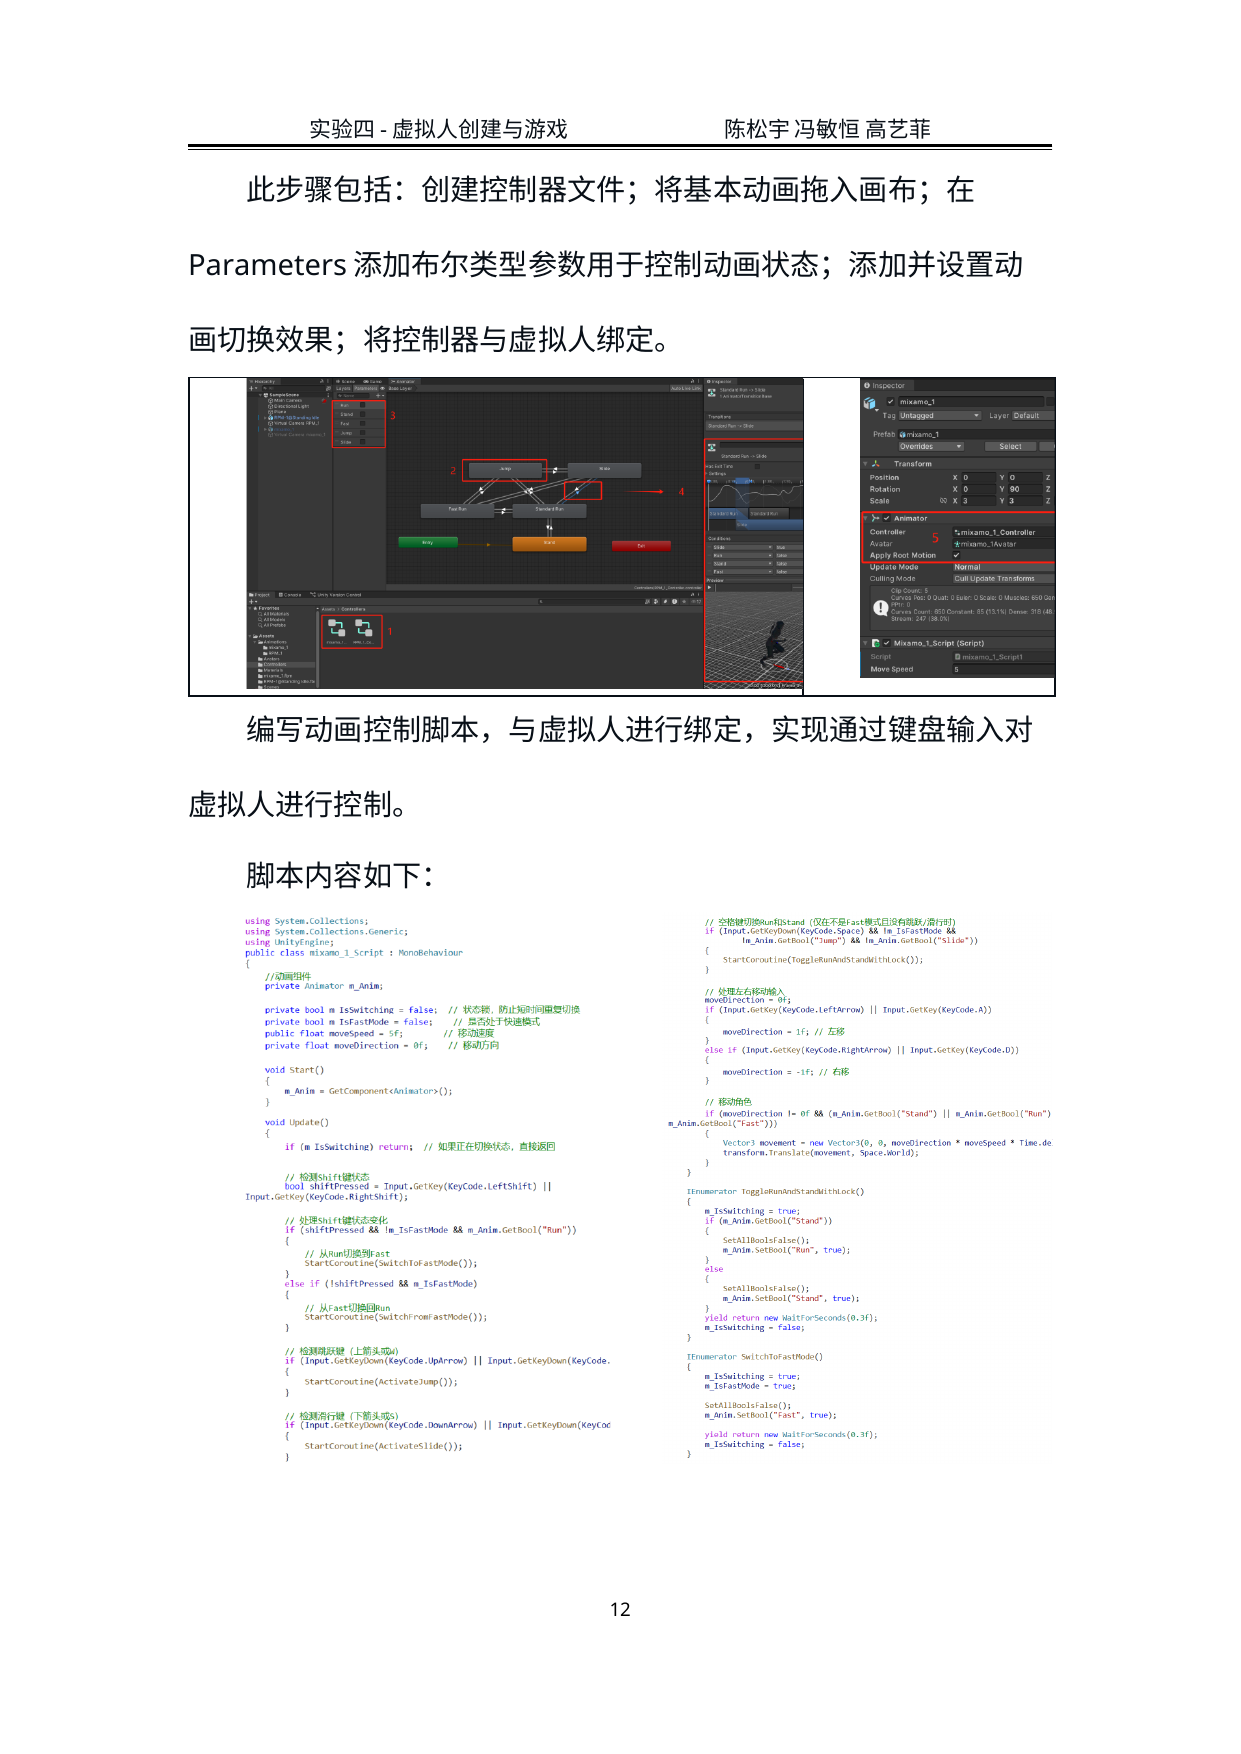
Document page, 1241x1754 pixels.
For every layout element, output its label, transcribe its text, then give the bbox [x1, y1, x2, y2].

picture [246, 378, 804, 689]
table_header [188, 913, 610, 1479]
picture [860, 378, 1055, 678]
text 此步骤包括：创建控制器文件；将基本动画拖入画布；在Parameters添加布尔类型参数用于控制动画状态；添加并设置动画切换效果；将控制器与虚拟人绑定。 [188, 157, 1052, 368]
picture [661, 912, 1053, 1464]
text 编写动画控制脚本，与虚拟人进行绑定，实现通过键盘输入对虚拟人进行控制。 [188, 697, 1052, 834]
table_header [804, 378, 1054, 695]
table_header [190, 378, 802, 695]
picture [239, 912, 611, 1464]
table_header [610, 913, 1052, 1479]
text 脚本内容如下： [188, 842, 1052, 904]
